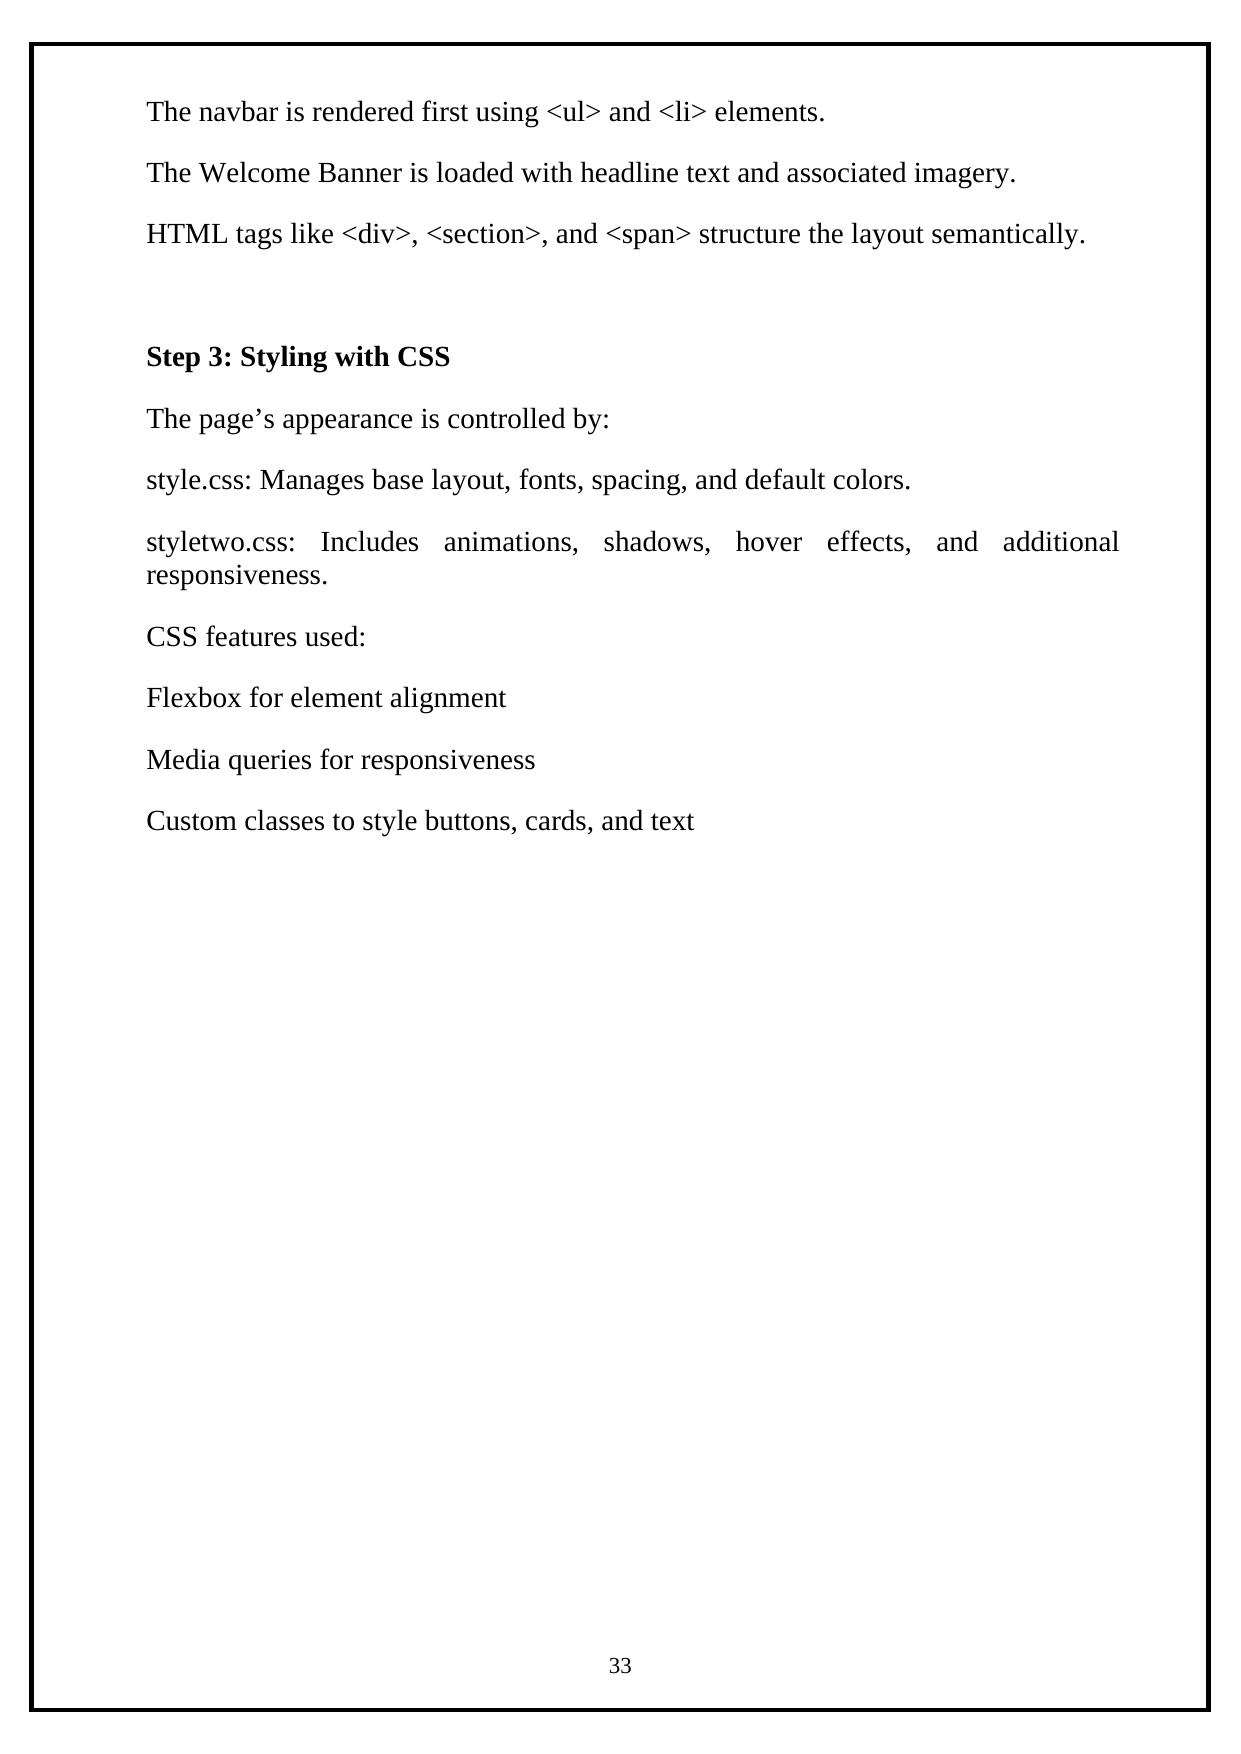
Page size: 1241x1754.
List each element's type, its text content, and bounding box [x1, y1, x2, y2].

text Flexbox for element alignment [146, 680, 1120, 714]
text style.css: Manages base layout, fonts, spacing, and default colors. [146, 462, 1120, 496]
text styletwo.css: Includes animations, shadows, hover effects, and additional responsiveness. [146, 524, 1120, 591]
text CSS features used: [146, 619, 1120, 652]
text Custom classes to style buttons, cards, and text [146, 803, 1120, 837]
text The Welcome Banner is loaded with headline text and associated imagery. [146, 155, 1120, 189]
text Media queries for responsiveness [146, 742, 1120, 775]
text The page’s appearance is controlled by: [146, 401, 1120, 434]
text Step 3: Styling with CSS [146, 339, 1120, 373]
text The navbar is rendered first using <ul> and <li> elements. [146, 94, 1120, 127]
text HTML tags like <div>, <section>, and <span> structure the layout semantically. [146, 217, 1120, 250]
